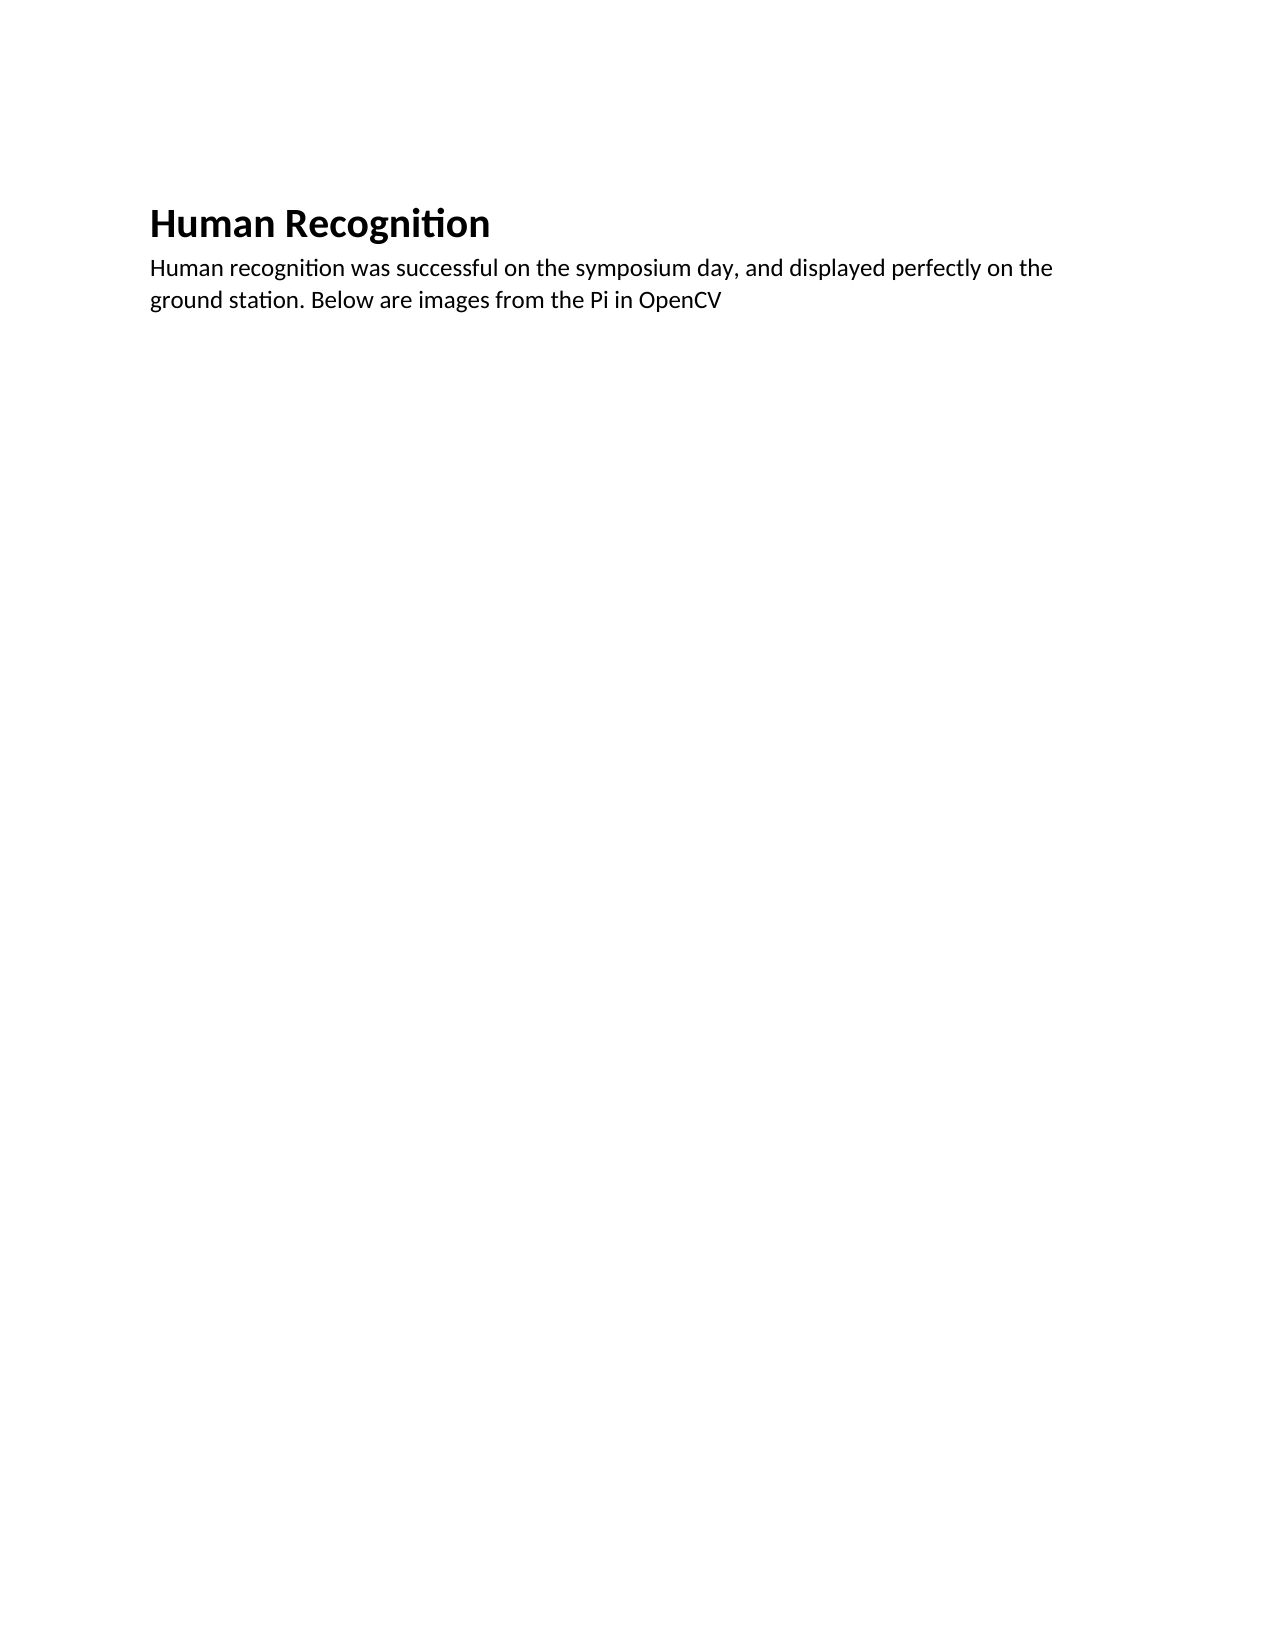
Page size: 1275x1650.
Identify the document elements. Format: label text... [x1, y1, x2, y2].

text Human recognition was successful on the symposium day, and displayed perfectly on the ground station. Below are images from the Pi in OpenCV [150, 252, 1125, 315]
text Human Recognition [150, 197, 1125, 248]
